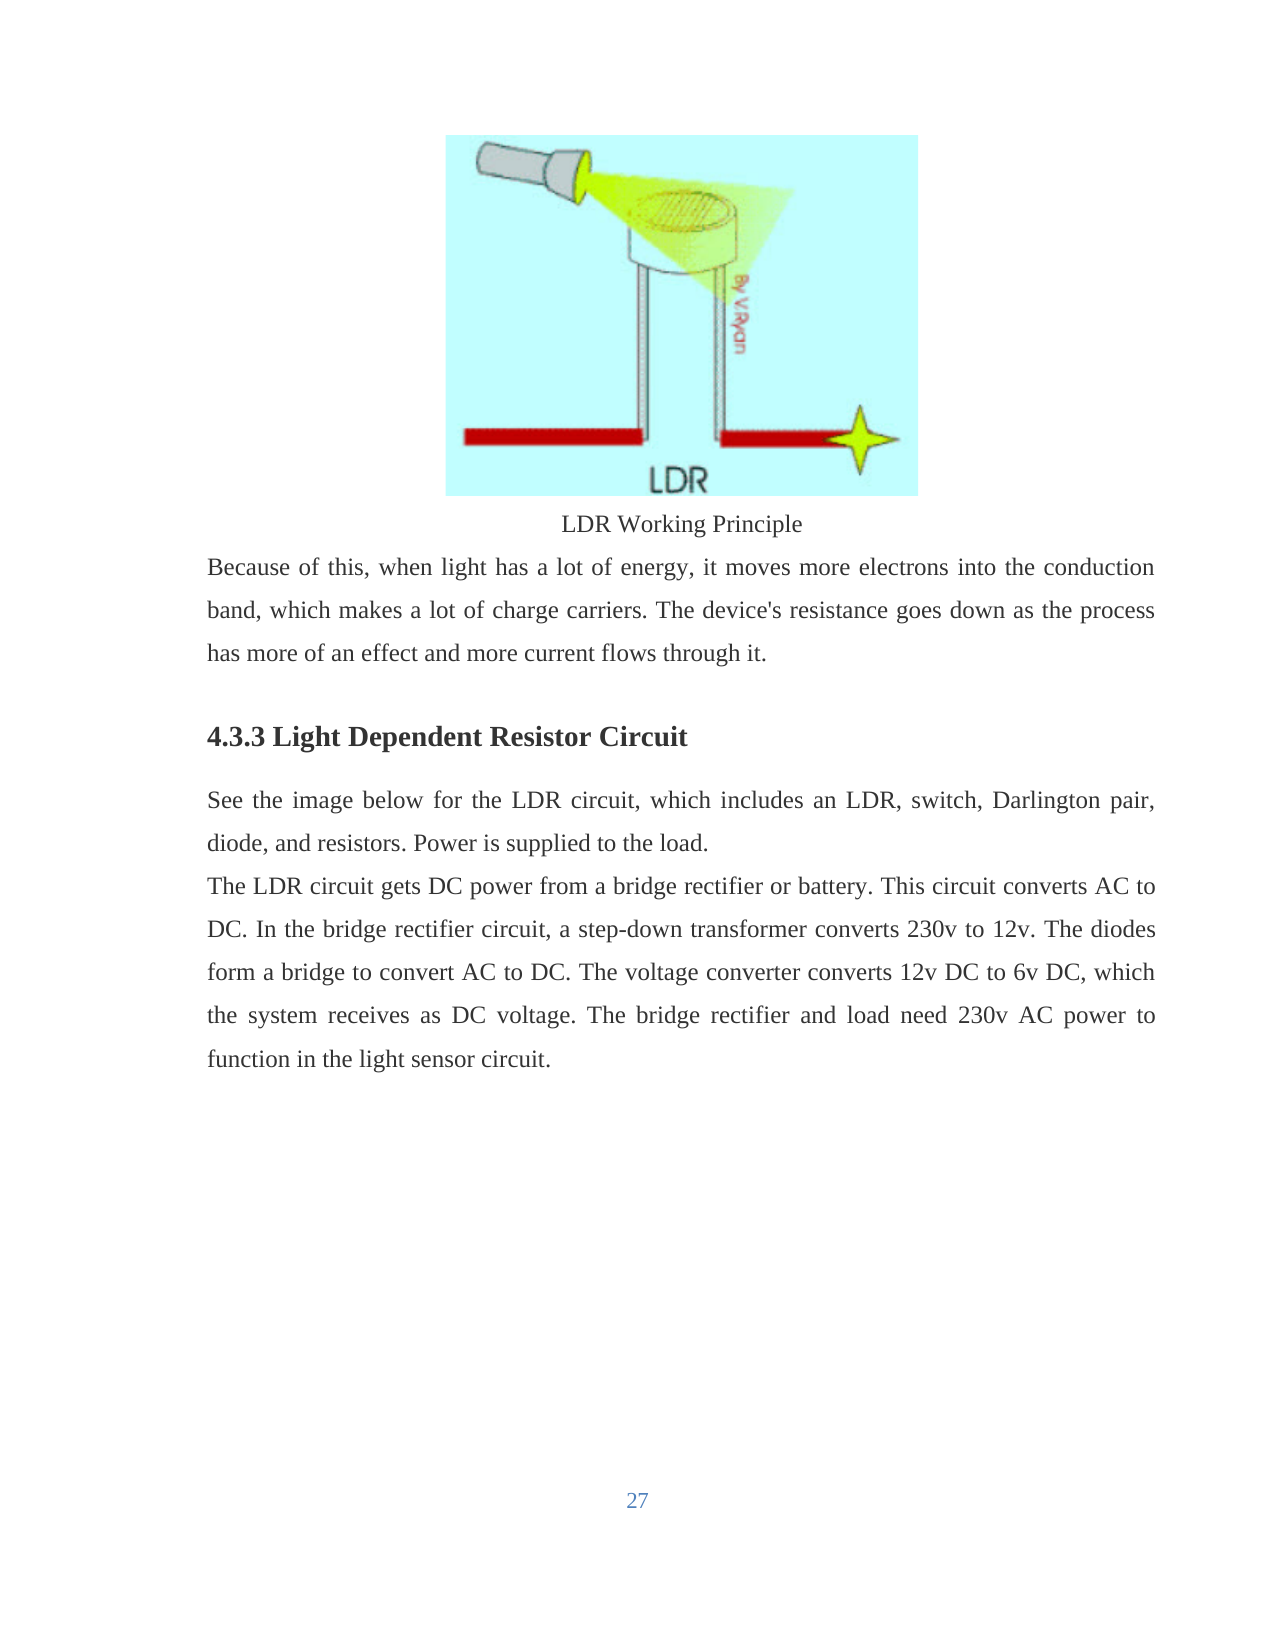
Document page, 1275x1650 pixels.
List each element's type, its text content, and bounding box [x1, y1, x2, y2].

text The LDR circuit gets DC power from a bridge rectifier or battery. This circuit converts AC to DC. In the bridge rectifier circuit, a step-down transformer converts 230v to 12v. The diodes form a bridge to convert AC to DC. The voltage converter converts 12v DC to 6v DC, which the system receives as DC voltage. The bridge rectifier and load need 230v AC power to function in the light sensor circuit. [207, 871, 1157, 1072]
text LDR Working Principle [207, 509, 1157, 538]
text Because of this, when light has a lot of energy, it moves more electrons into the conduction band, which makes a lot of charge carriers. The device's resistance goes down as the process has more of an effect and more current flows through it. [207, 552, 1157, 667]
text See the image below for the LDR circuit, which includes an LDR, switch, Darlington pair, diode, and resistors. Power is supplied to the load. [207, 785, 1157, 857]
picture [445, 135, 919, 496]
text 4.3.3 Light Dependent Resistor Circuit [207, 719, 1157, 752]
